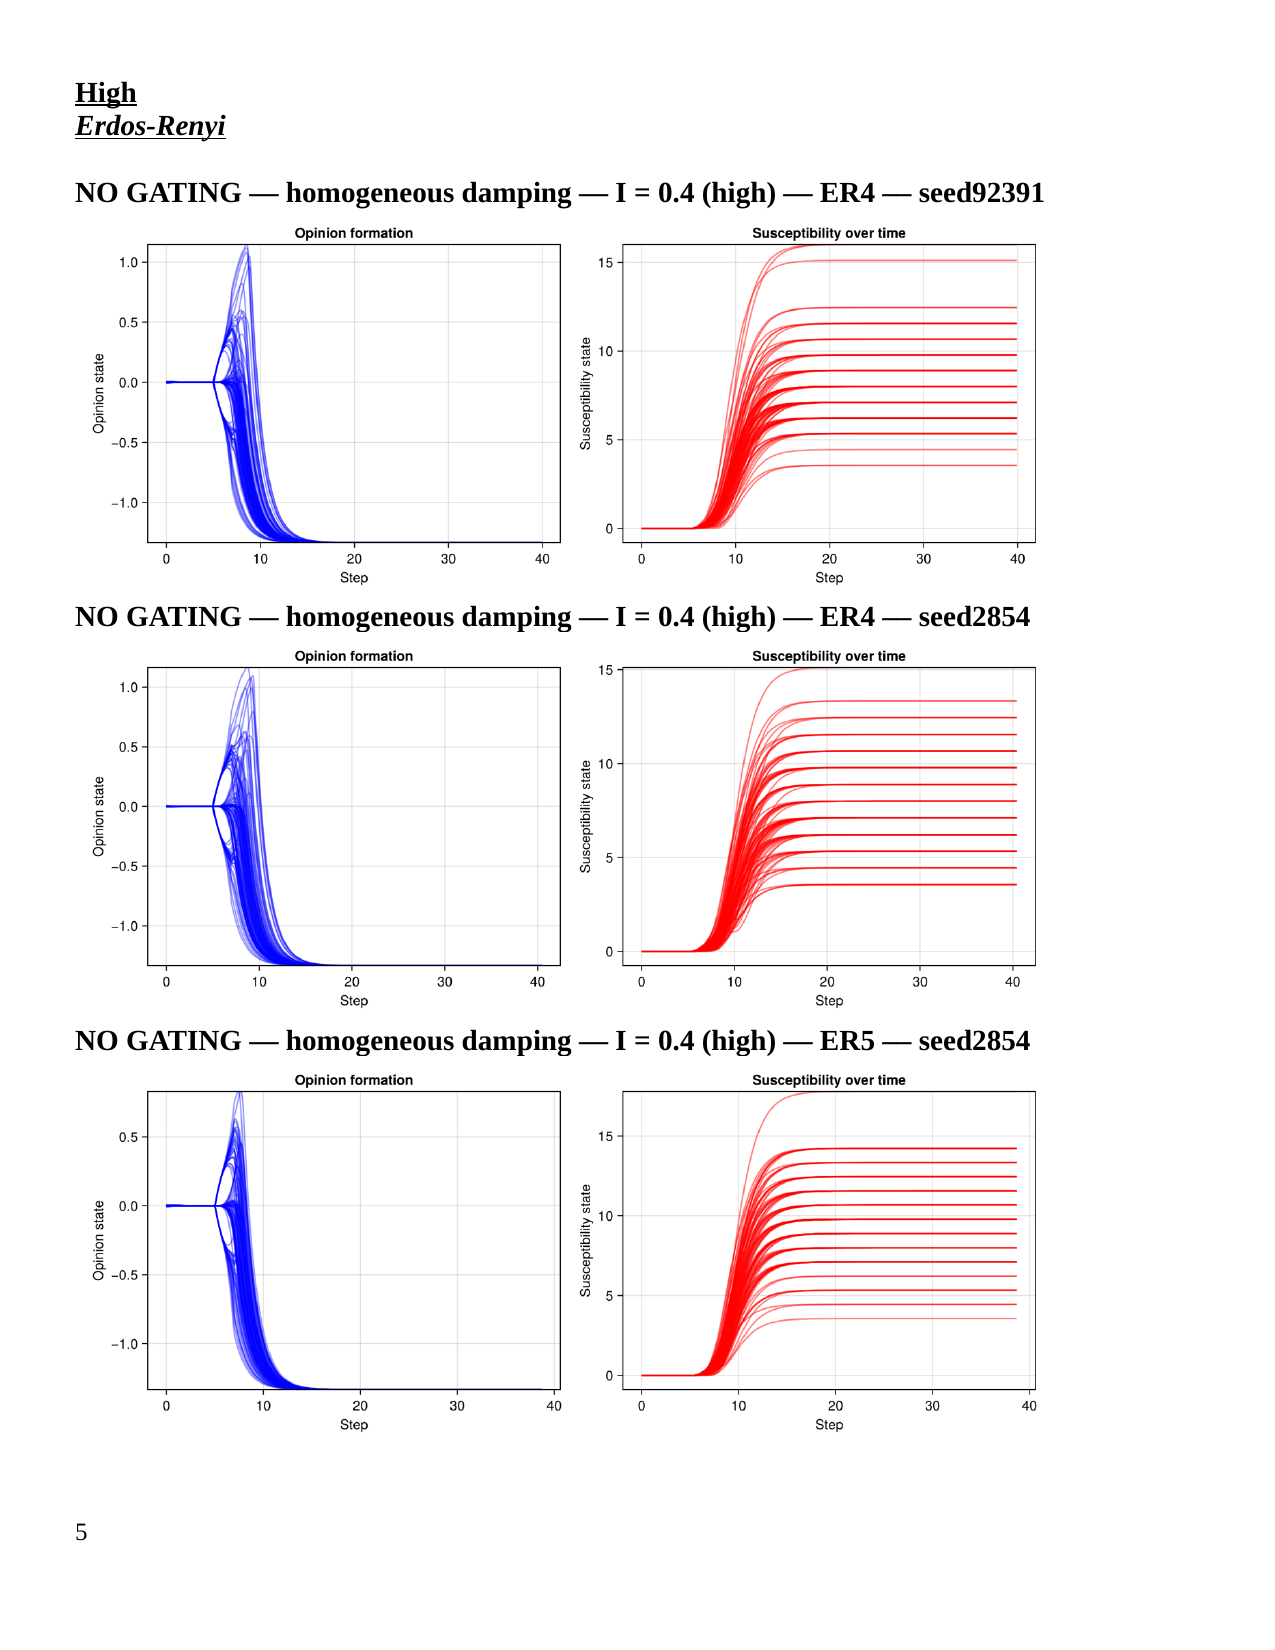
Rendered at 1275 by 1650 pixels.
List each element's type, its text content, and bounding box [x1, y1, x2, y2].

text NO GATING –– homogeneous damping –– I = 0.4 (high) –– ER5 –– seed2854 [75, 1023, 1200, 1056]
picture [75, 1056, 1050, 1447]
picture [75, 632, 1050, 1023]
picture [75, 209, 1050, 600]
text Erdos-Renyi [75, 108, 1200, 142]
text High [75, 75, 1200, 108]
text NO GATING –– homogeneous damping –– I = 0.4 (high) –– ER4 –– seed2854 [75, 599, 1200, 633]
text NO GATING –– homogeneous damping –– I = 0.4 (high) –– ER4 –– seed92391 [75, 176, 1200, 209]
